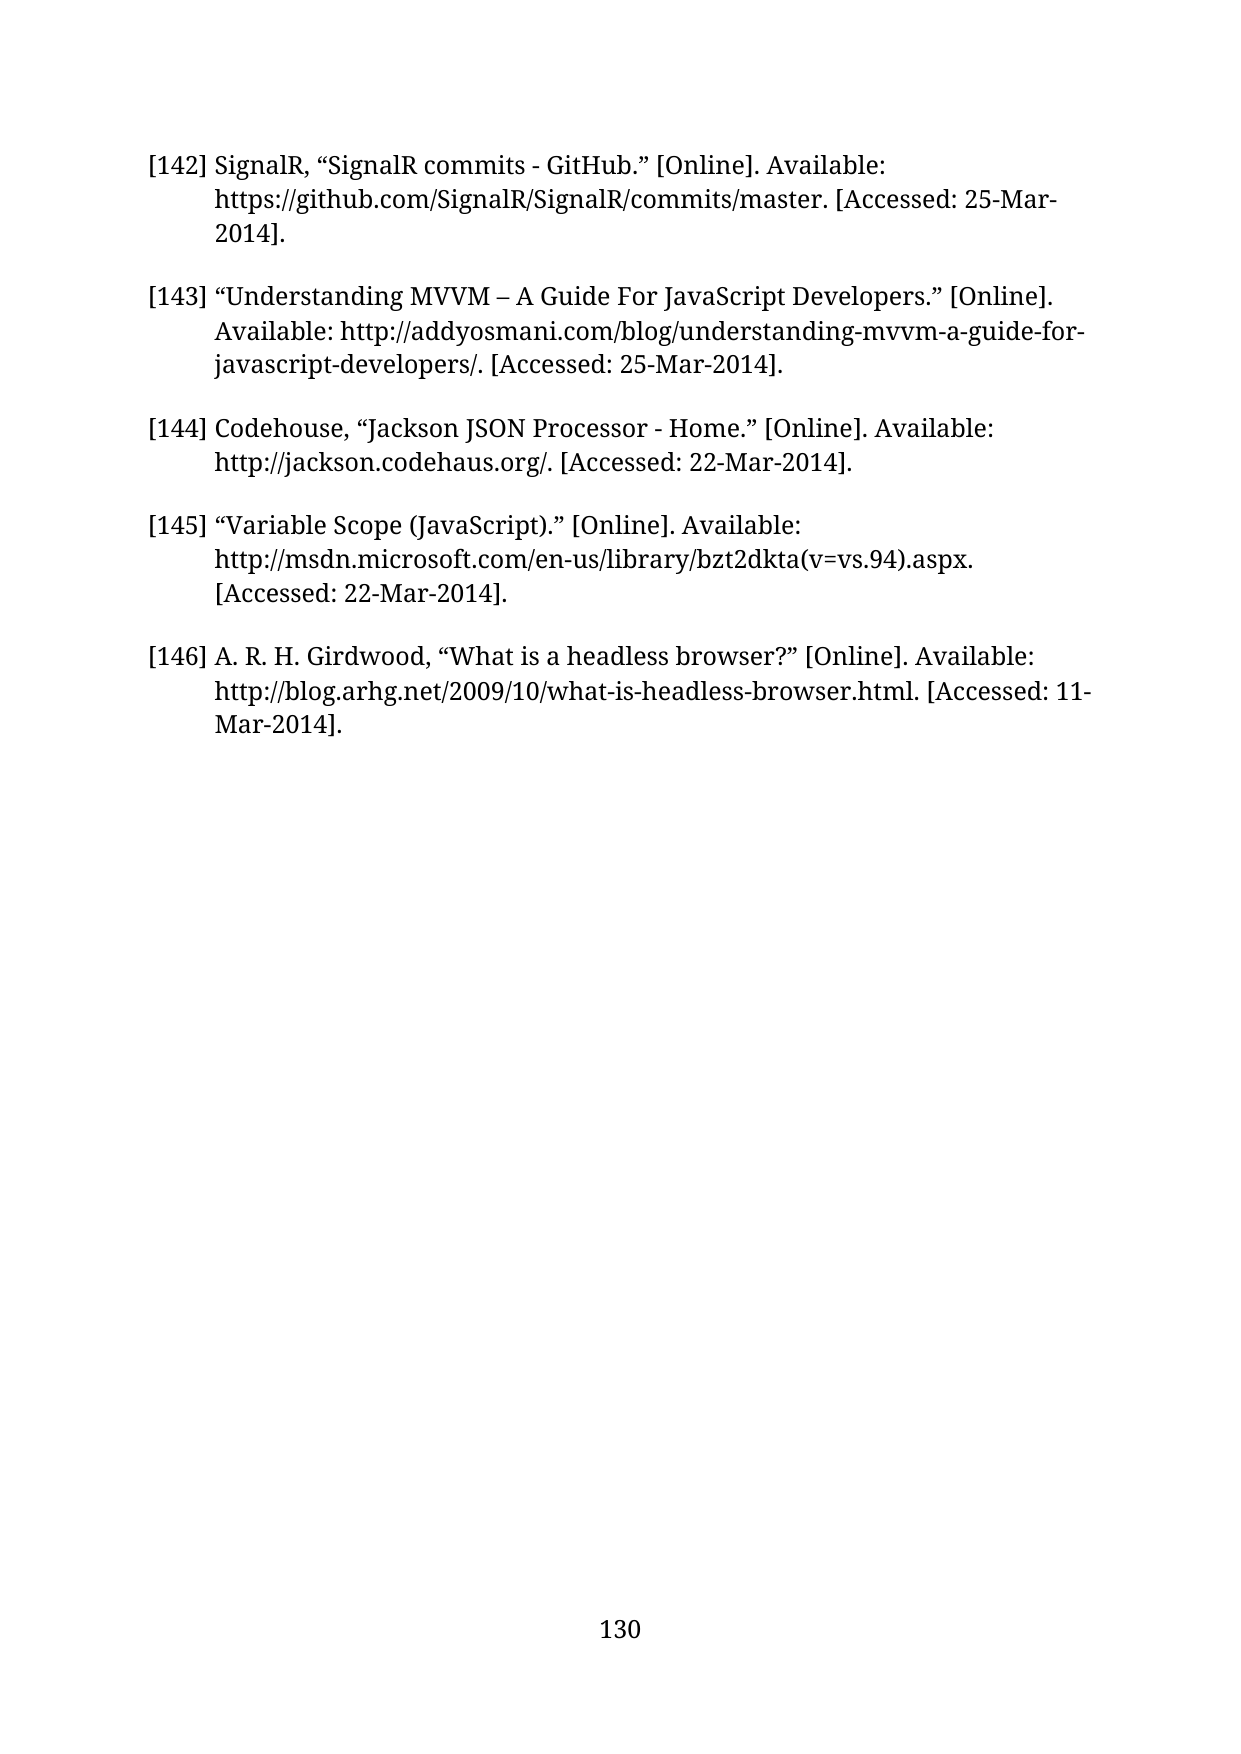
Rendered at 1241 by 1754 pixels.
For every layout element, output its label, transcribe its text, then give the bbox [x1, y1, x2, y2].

text [142] SignalR, “SignalR commits - GitHub.” [Online]. Available: https://github.com/SignalR/SignalR/commits/master. [Accessed: 25-Mar-2014]. [148, 148, 1092, 250]
text [145] “Variable Scope (JavaScript).” [Online]. Available: http://msdn.microsoft.com/en-us/library/bzt2dkta(v=vs.94).aspx. [Accessed: 22-Mar-2014]. [148, 508, 1092, 610]
text [144] Codehouse, “Jackson JSON Processor - Home.” [Online]. Available: http://jackson.codehaus.org/. [Accessed: 22-Mar-2014]. [148, 410, 1092, 478]
text [143] “Understanding MVVM – A Guide For JavaScript Developers.” [Online]. Available: http://addyosmani.com/blog/understanding-mvvm-a-guide-for-javascript-developers/. [Accessed: 25-Mar-2014]. [148, 279, 1092, 381]
text [146] A. R. H. Girdwood, “What is a headless browser?” [Online]. Available: http://blog.arhg.net/2009/10/what-is-headless-browser.html. [Accessed: 11-Mar-2014]. [148, 639, 1092, 741]
